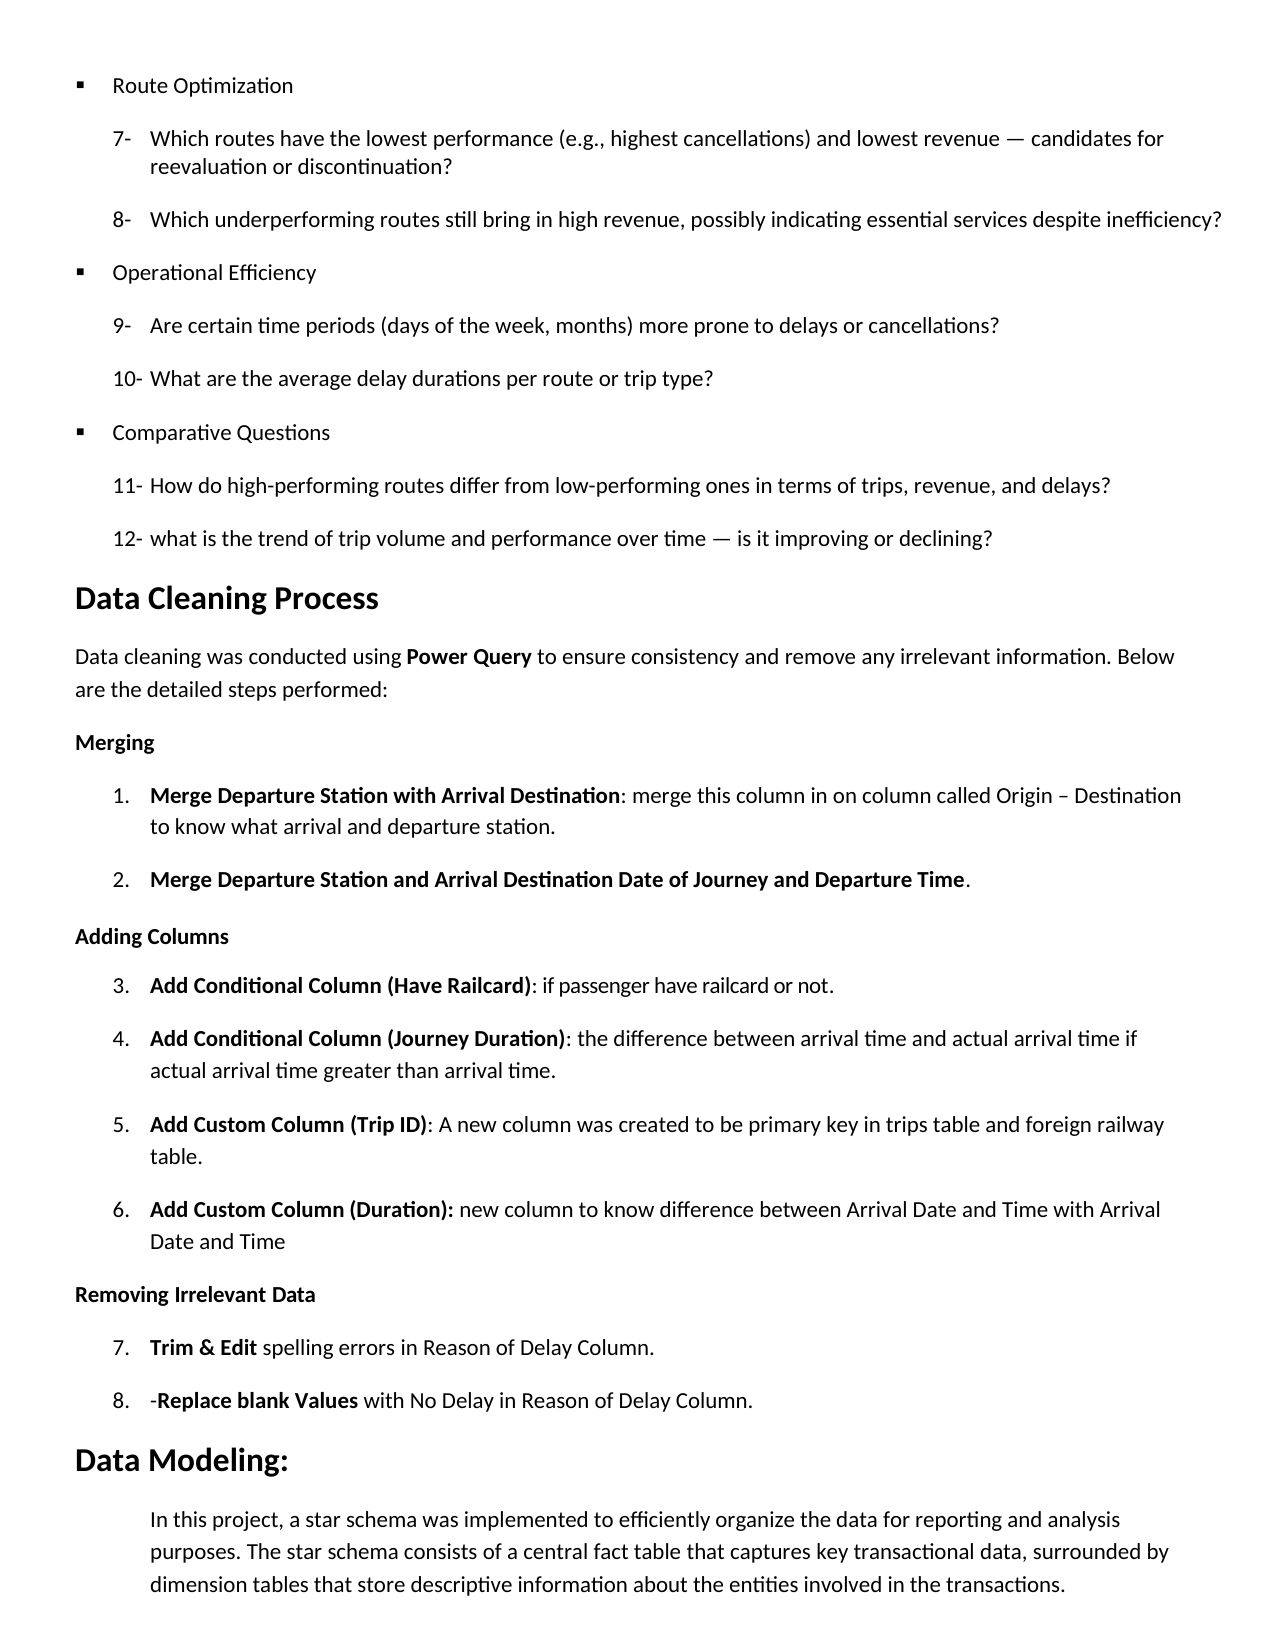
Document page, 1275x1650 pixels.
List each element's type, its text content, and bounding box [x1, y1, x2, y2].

list Trim & Edit spelling errors in Reason of Delay Column. [112, 1333, 1275, 1361]
subtitle Data Modeling: [75, 1439, 1275, 1480]
text Data cleaning was conducted using Power Query to ensure consistency and remove any irrelevant information. Below are the detailed steps performed: [75, 642, 1191, 703]
list Which underperforming routes still bring in high revenue, possibly indicating essential services despite inefficiency? [112, 205, 1275, 233]
list What are the average delay durations per route or trip type? [112, 364, 1275, 392]
subtitle Adding Columns [75, 922, 1275, 950]
list Operational Efficiency [75, 258, 1275, 286]
list Add Conditional Column (Journey Duration): the difference between arrival time and actual arrival time if actual arrival time greater than arrival time. [112, 1024, 1172, 1085]
list Merge Departure Station with Arrival Destination: merge this column in on column called Origin – Destination to know what arrival and departure station. [112, 781, 1190, 841]
subtitle Data Cleaning Process [75, 577, 1275, 617]
subtitle Merging [75, 728, 1275, 756]
text In this project, a star schema was implemented to efficiently organize the data for reporting and analysis purposes. The star schema consists of a central fact table that captures key transactional data, surrounded by dimension tables that store descriptive information about the entities involved in the transactions. [150, 1505, 1200, 1598]
list Merge Departure Station and Arrival Destination Date of Journey and Departure Time. [112, 865, 1200, 893]
list Add Custom Column (Trip ID): A new column was created to be primary key in trips table and foreign railway table. [112, 1110, 1172, 1170]
list Add Conditional Column (Have Railcard): if passenger have railcard or not. [112, 971, 1172, 999]
list Comparative Questions [75, 418, 1275, 446]
list what is the trend of trip volume and performance over time — is it improving or declining? [112, 524, 1275, 552]
list How do high-performing routes differ from low-performing ones in terms of trips, revenue, and delays? [112, 471, 1275, 499]
list -Replace blank Values with No Delay in Reason of Delay Column. [112, 1386, 1275, 1414]
list Add Custom Column (Duration): new column to know difference between Arrival Date and Time with Arrival Date and Time [112, 1195, 1172, 1255]
list Are certain time periods (days of the week, months) more prone to delays or cancellations? [112, 311, 1275, 339]
list Which routes have the lowest performance (e.g., highest cancellations) and lowest revenue — candidates for reevaluation or discontinuation? [112, 124, 1275, 180]
list Route Optimization [75, 71, 1275, 99]
subtitle Removing Irrelevant Data [75, 1280, 1275, 1308]
